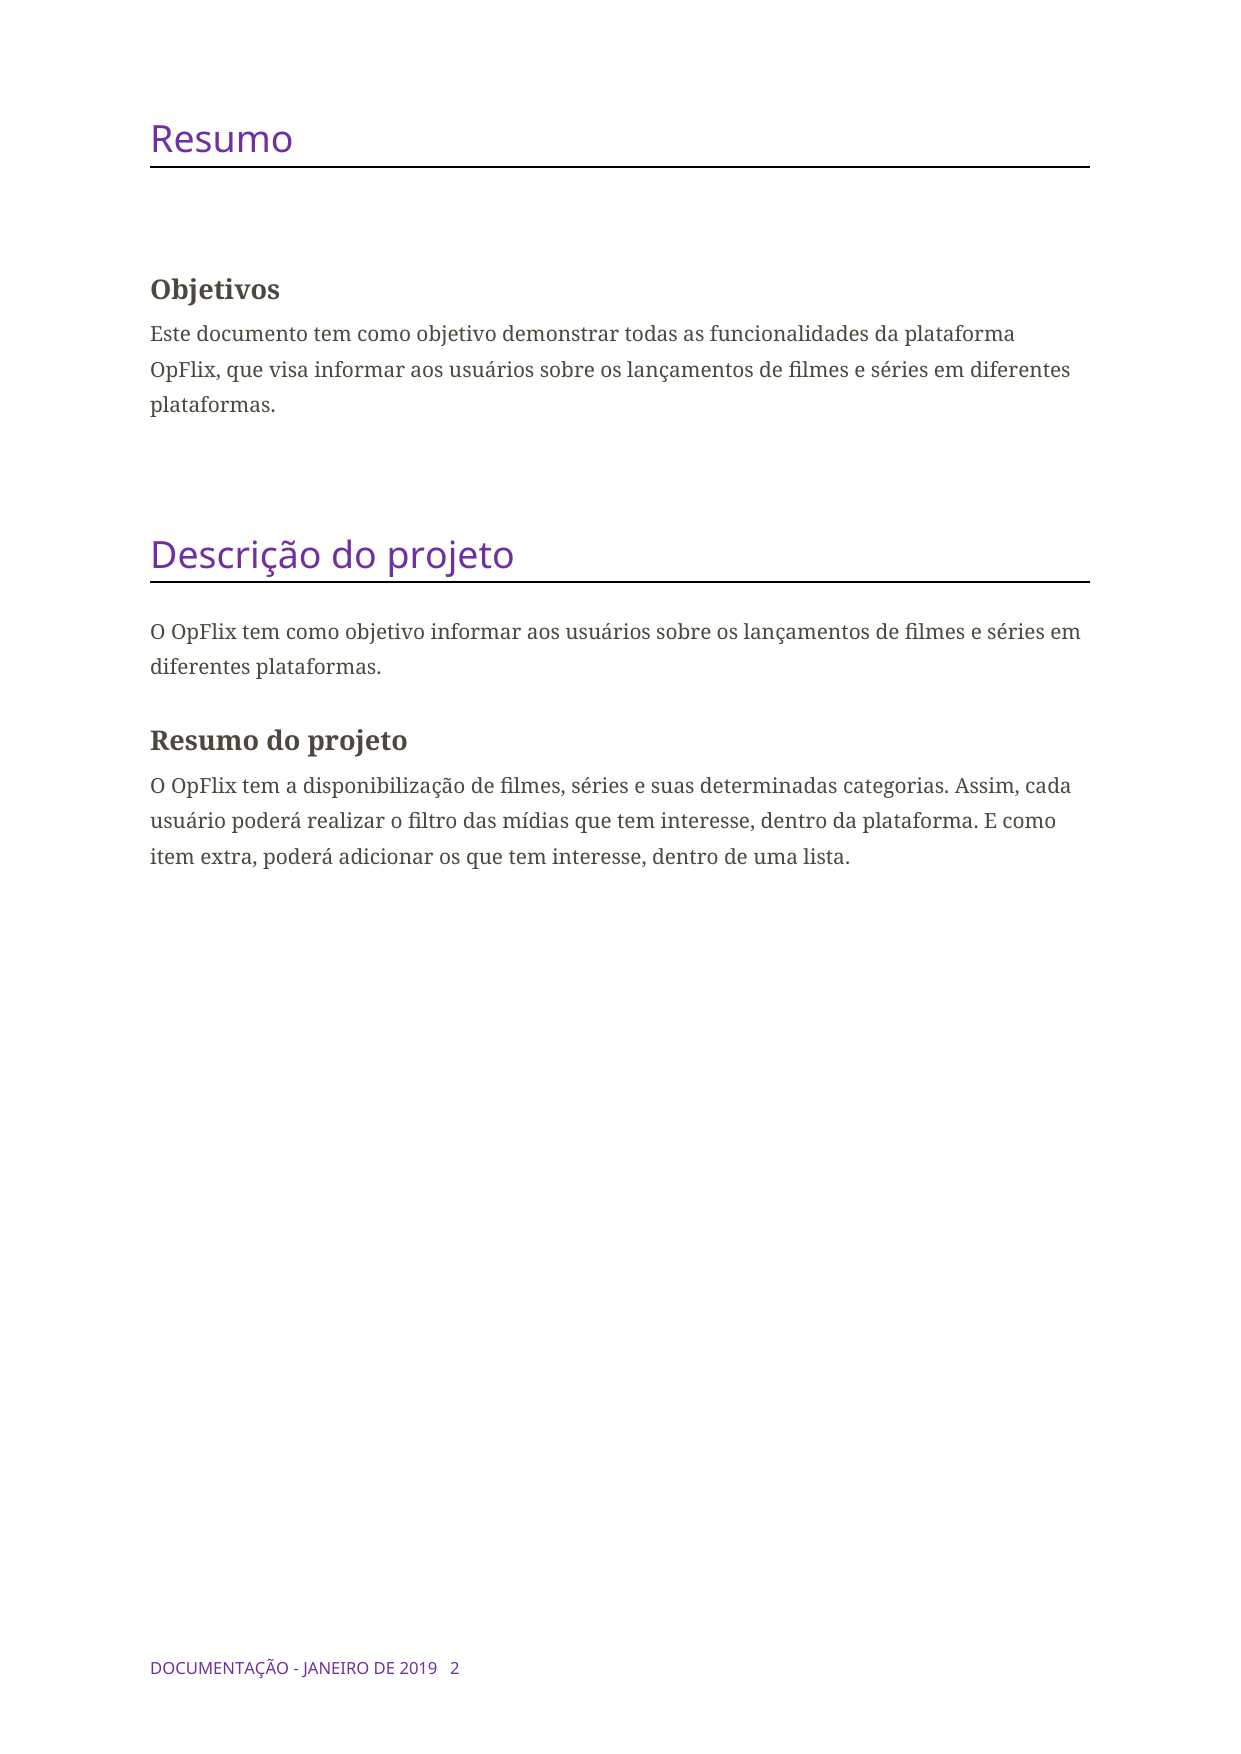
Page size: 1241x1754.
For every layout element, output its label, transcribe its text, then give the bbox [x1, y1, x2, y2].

text Resumo [150, 112, 1090, 166]
text Descrição do projeto [150, 528, 1090, 581]
text Este documento tem como objetivo demonstrar todas as funcionalidades da plataforma OpFlix, que visa informar aos usuários sobre os lançamentos de filmes e séries em diferentes plataformas. [150, 319, 1090, 419]
text Resumo do projeto [150, 721, 1090, 758]
text Objetivos [150, 270, 1090, 307]
text O OpFlix tem como objetivo informar aos usuários sobre os lançamentos de filmes e séries em diferentes plataformas. [150, 617, 1090, 681]
text O OpFlix tem a disponibilização de filmes, séries e suas determinadas categorias. Assim, cada usuário poderá realizar o filtro das mídias que tem interesse, dentro da plataforma. E como item extra, poderá adicionar os que tem interesse, dentro de uma lista. [150, 771, 1090, 870]
